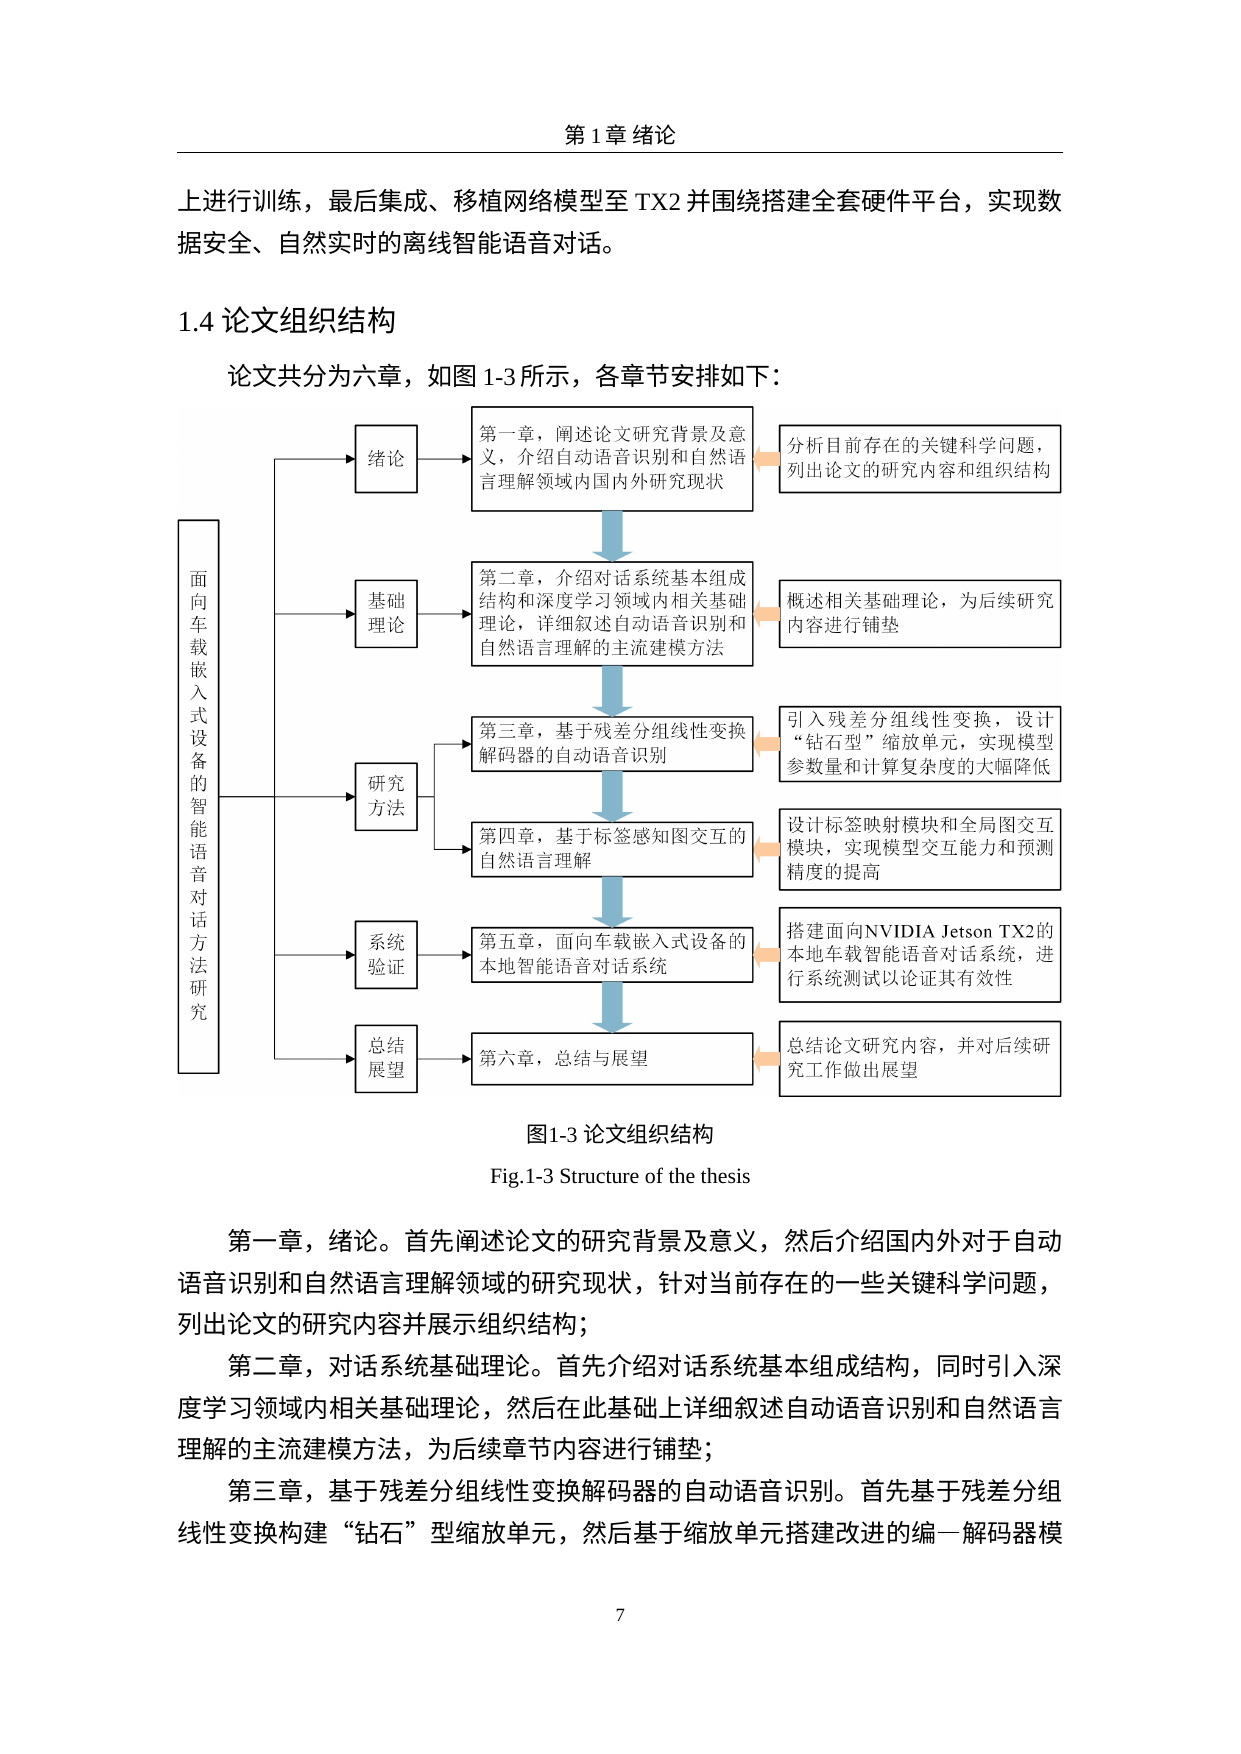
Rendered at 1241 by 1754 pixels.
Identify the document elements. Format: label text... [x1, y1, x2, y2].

subtitle 论文组织结构 [177, 298, 1063, 340]
text Fig.1-3 Structure of the thesis [177, 1151, 1063, 1192]
picture [177, 406, 1063, 1097]
text 第二章，对话系统基础理论。首先介绍对话系统基本组成结构，同时引入深度学习领域内相关基础理论，然后在此基础上详细叙述自动语音识别和自然语言理解的主流建模方法，为后续章节内容进行铺垫； [177, 1342, 1063, 1467]
text 论文共分为六章，如图1-3所示，各章节安排如下： [177, 352, 1063, 394]
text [177, 177, 1063, 261]
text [177, 1467, 1063, 1551]
text 图1-3 论文组织结构 [177, 1109, 1063, 1151]
text 第一章，绪论。首先阐述论文的研究背景及意义，然后介绍国内外对于自动语音识别和自然语言理解领域的研究现状，针对当前存在的一些关键科学问题，列出论文的研究内容并展示组织结构； [177, 1217, 1063, 1342]
